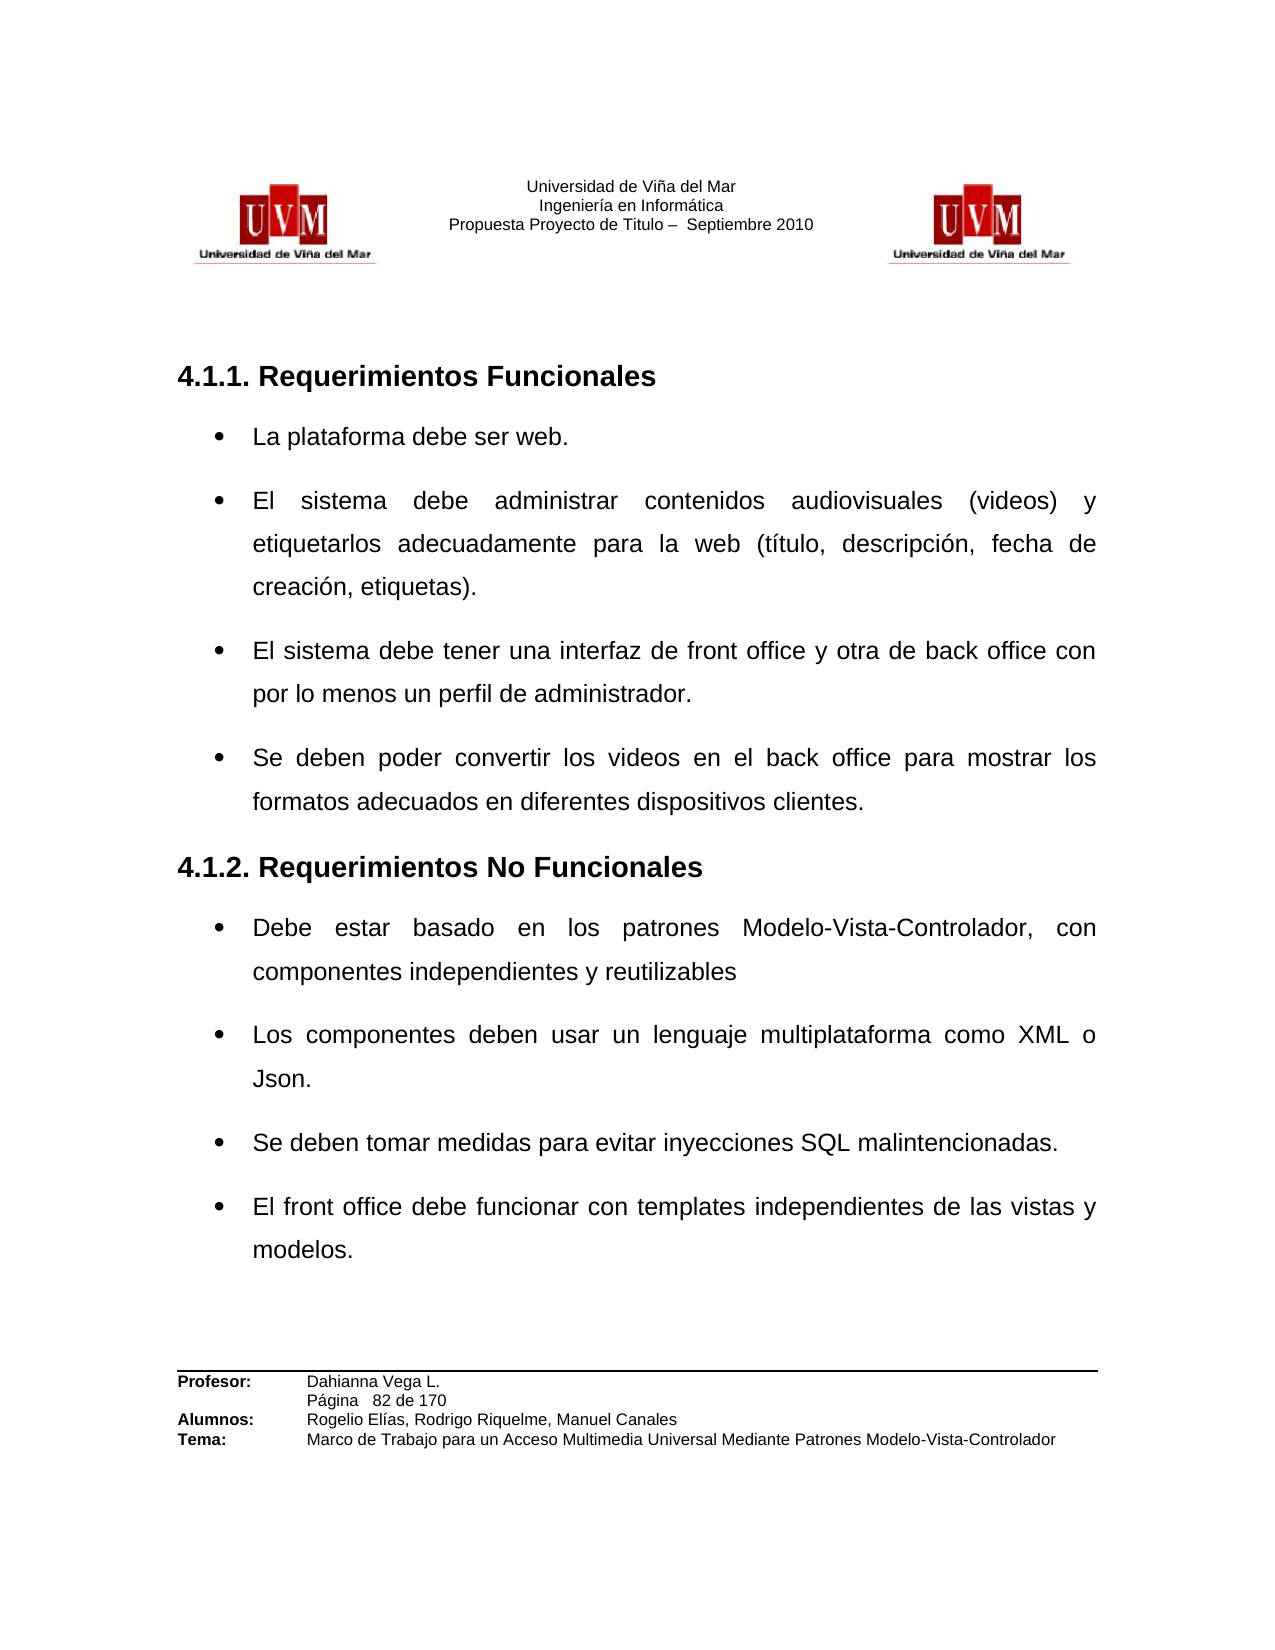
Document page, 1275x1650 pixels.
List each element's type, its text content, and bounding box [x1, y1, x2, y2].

list La plataforma debe ser web. [215, 422, 1098, 451]
list El sistema debe tener una interfaz de front office y otra de back office con por lo menos un perfil de administrador. [215, 636, 1098, 708]
list Debe estar basado en los patrones Modelo-Vista-Controlador, con componentes independientes y reutilizables [215, 913, 1098, 985]
subtitle 4.1.2. Requerimientos No Funcionales [177, 850, 1098, 884]
list Se deben poder convertir los videos en el back office para mostrar los formatos adecuados en diferentes dispositivos clientes. [215, 743, 1098, 815]
list El front office debe funcionar con templates independientes de las vistas y modelos. [215, 1192, 1098, 1264]
picture [177, 176, 390, 267]
list Se deben tomar medidas para evitar inyecciones SQL malintencionadas. [215, 1128, 1098, 1156]
picture [871, 176, 1084, 267]
list El sistema debe administrar contenidos audiovisuales (videos) y etiquetarlos adecuadamente para la web (título, descripción, fecha de creación, etiquetas). [215, 486, 1098, 601]
list Los componentes deben usar un lenguaje multiplataforma como XML o Json. [215, 1020, 1098, 1092]
subtitle 4.1.1. Requerimientos Funcionales [177, 359, 1098, 392]
